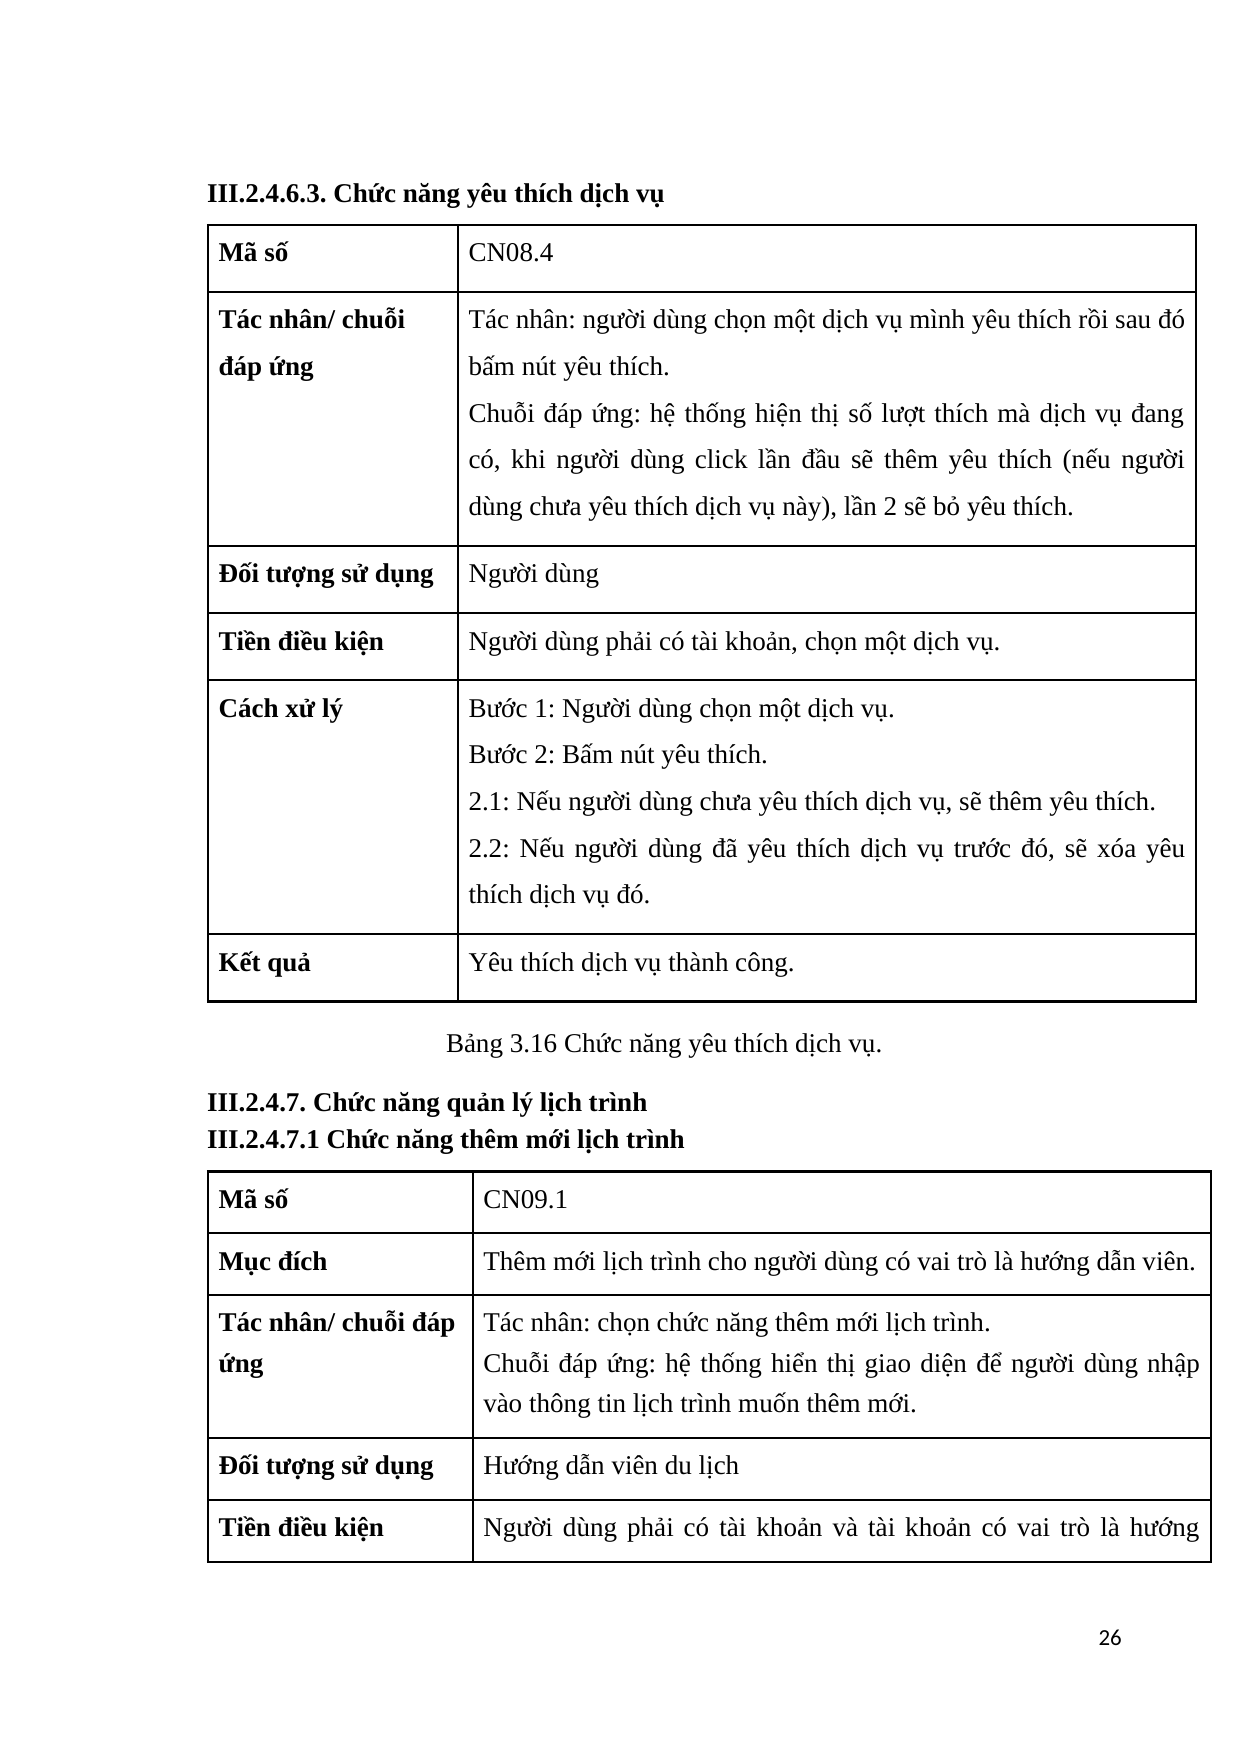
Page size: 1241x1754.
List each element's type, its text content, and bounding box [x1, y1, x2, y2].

table_header Mã số [209, 1173, 472, 1232]
table_cell Cách xử lý [209, 681, 457, 933]
table_cell Tác nhân/ chuỗi đáp ứng [209, 293, 457, 545]
table_cell Tác nhân: người dùng chọn một dịch vụ mình yêu thích rồi sau đó bấm nút yêu thích. Chuỗi đáp ứng: hệ thống hiện thị số lượt thích mà dịch vụ đang có, khi người dùng click lần đầu sẽ thêm yêu thích (nếu người dùng chưa yêu thích dịch vụ này), lần 2 sẽ bỏ yêu thích. [459, 293, 1195, 545]
table_cell Kết quả [209, 935, 457, 1000]
table_cell Yêu thích dịch vụ thành công. [459, 935, 1195, 1000]
subtitle III.2.4.6.3. Chức năng yêu thích dịch vụ [207, 177, 1121, 208]
table_cell Người dùng phải có tài khoản, chọn một dịch vụ. [459, 614, 1195, 679]
subtitle III.2.4.7. Chức năng quản lý lịch trình [207, 1086, 1121, 1117]
table_cell Hướng dẫn viên du lịch [474, 1439, 1210, 1499]
table_cell Đối tượng sử dụng [209, 1439, 472, 1499]
table_header CN09.1 [474, 1173, 1210, 1232]
table_cell Tiền điều kiện [209, 1501, 472, 1561]
table_cell Người dùng [459, 547, 1195, 612]
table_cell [474, 1501, 1210, 1561]
table_cell Tác nhân: chọn chức năng thêm mới lịch trình. Chuỗi đáp ứng: hệ thống hiển thị giao diện để người dùng nhập vào thông tin lịch trình muốn thêm mới. [474, 1296, 1210, 1437]
table_cell Mục đích [209, 1234, 472, 1294]
table_cell Tác nhân/ chuỗi đáp ứng [209, 1296, 472, 1437]
table_cell Bước 1: Người dùng chọn một dịch vụ. Bước 2: Bấm nút yêu thích. 2.1: Nếu người dùng chưa yêu thích dịch vụ, sẽ thêm yêu thích. 2.2: Nếu người dùng đã yêu thích dịch vụ trước đó, sẽ xóa yêu thích dịch vụ đó. [459, 681, 1195, 933]
table_cell Thêm mới lịch trình cho người dùng có vai trò là hướng dẫn viên. [474, 1234, 1210, 1294]
table_header CN08.4 [459, 226, 1195, 291]
table_header Mã số [209, 226, 457, 291]
table_cell Tiền điều kiện [209, 614, 457, 679]
table_cell Đối tượng sử dụng [209, 547, 457, 612]
subtitle Bảng 3.16 Chức năng yêu thích dịch vụ. [207, 1027, 1121, 1058]
subtitle III.2.4.7.1 Chức năng thêm mới lịch trình [207, 1124, 1121, 1155]
